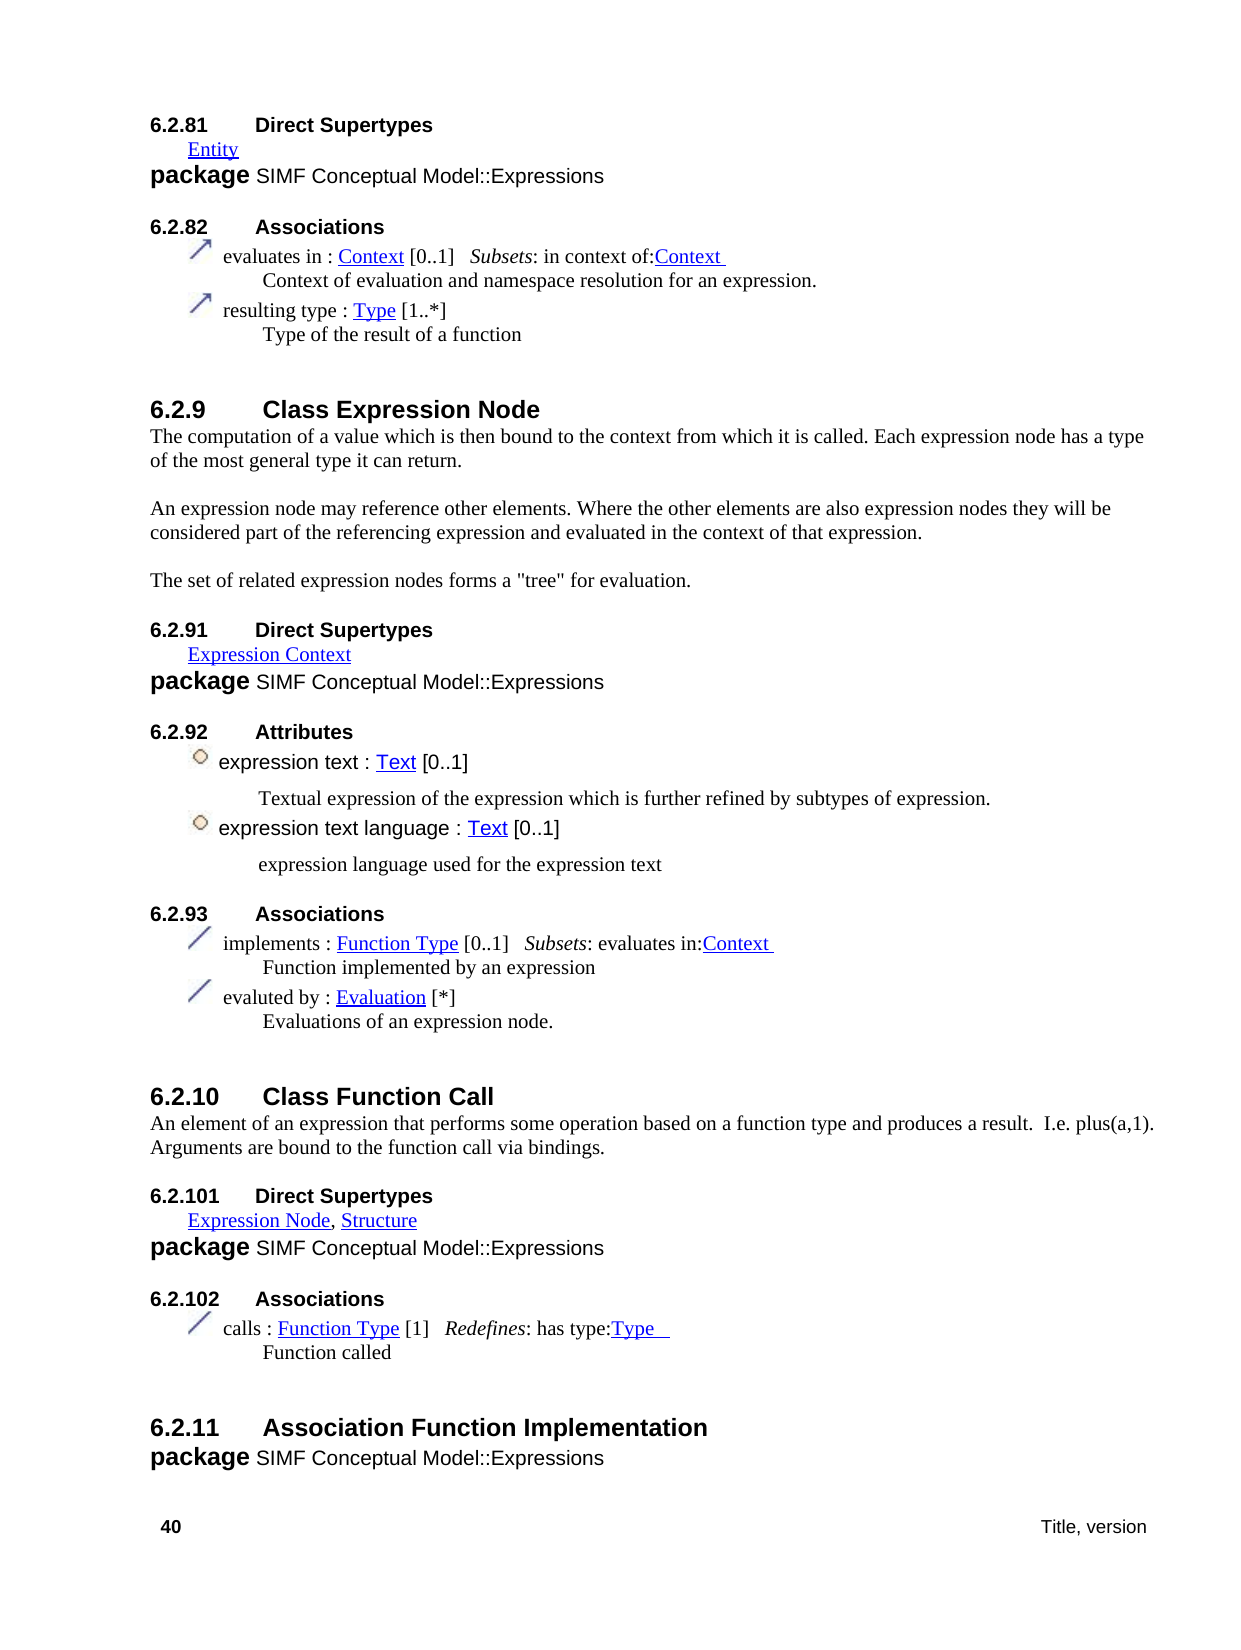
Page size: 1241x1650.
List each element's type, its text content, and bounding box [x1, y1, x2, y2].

text expression language used for the expression text [221, 852, 1165, 876]
text implements : Function Type [0..1] Subsets: evaluates in:Context [187, 925, 1165, 955]
text An element of an expression that performs some operation based on a function type and produces a result. I.e. plus(a,1). Arguments are bound to the function call via bindings. [150, 1111, 1165, 1159]
subtitle Direct Supertypes [150, 618, 1165, 642]
text Evaluations of an expression node. [225, 1009, 1165, 1033]
subtitle Direct Supertypes [150, 112, 1165, 136]
text package SIMF Conceptual Model::Expressions [150, 666, 1165, 694]
picture [187, 1310, 213, 1336]
text Function implemented by an expression [225, 955, 1165, 979]
text Context of evaluation and namespace resolution for an expression. [225, 268, 1165, 292]
text Textual expression of the expression which is further refined by subtypes of expression. [221, 786, 1165, 810]
picture [187, 744, 213, 769]
text evaluates in : Context [0..1] Subsets: in context of:Context [187, 239, 1165, 268]
text expression text : Text [0..1] [187, 744, 1165, 773]
subtitle Associations [150, 215, 1165, 239]
picture [187, 979, 213, 1004]
text Function called [225, 1340, 1165, 1364]
picture [187, 292, 213, 318]
text Type of the result of a function [225, 322, 1165, 346]
subtitle Class Expression Node [150, 395, 1165, 424]
subtitle Attributes [150, 720, 1165, 744]
subtitle Associations [150, 1286, 1165, 1310]
text Entity [187, 136, 1165, 161]
text package SIMF Conceptual Model::Expressions [150, 161, 1165, 189]
picture [187, 810, 213, 835]
text Expression Node, Structure [187, 1208, 1165, 1232]
text expression text language : Text [0..1] [187, 810, 1165, 839]
picture [187, 925, 213, 951]
text resulting type : Type [1..*] [187, 292, 1165, 322]
subtitle Class Function Call [150, 1082, 1165, 1111]
picture [187, 238, 213, 264]
text package SIMF Conceptual Model::Expressions [150, 1232, 1165, 1261]
subtitle Direct Supertypes [150, 1184, 1165, 1208]
text evaluted by : Evaluation [*] [187, 979, 1165, 1009]
subtitle Associations [150, 901, 1165, 925]
text Expression Context [187, 642, 1165, 666]
text package SIMF Conceptual Model::Expressions [150, 1442, 1165, 1471]
text calls : Function Type [1] Redefines: has type:Type [187, 1310, 1165, 1340]
text The computation of a value which is then bound to the context from which it is called. Each expression node has a type of the most general type it can return. An expression node may reference other elements. Where the other elements are also expression nodes they will be considered part of the referencing expression and evaluated in the context of that expression. The set of related expression nodes forms a "tree" for evaluation. [150, 424, 1165, 592]
subtitle Association Function Implementation [150, 1413, 1165, 1442]
